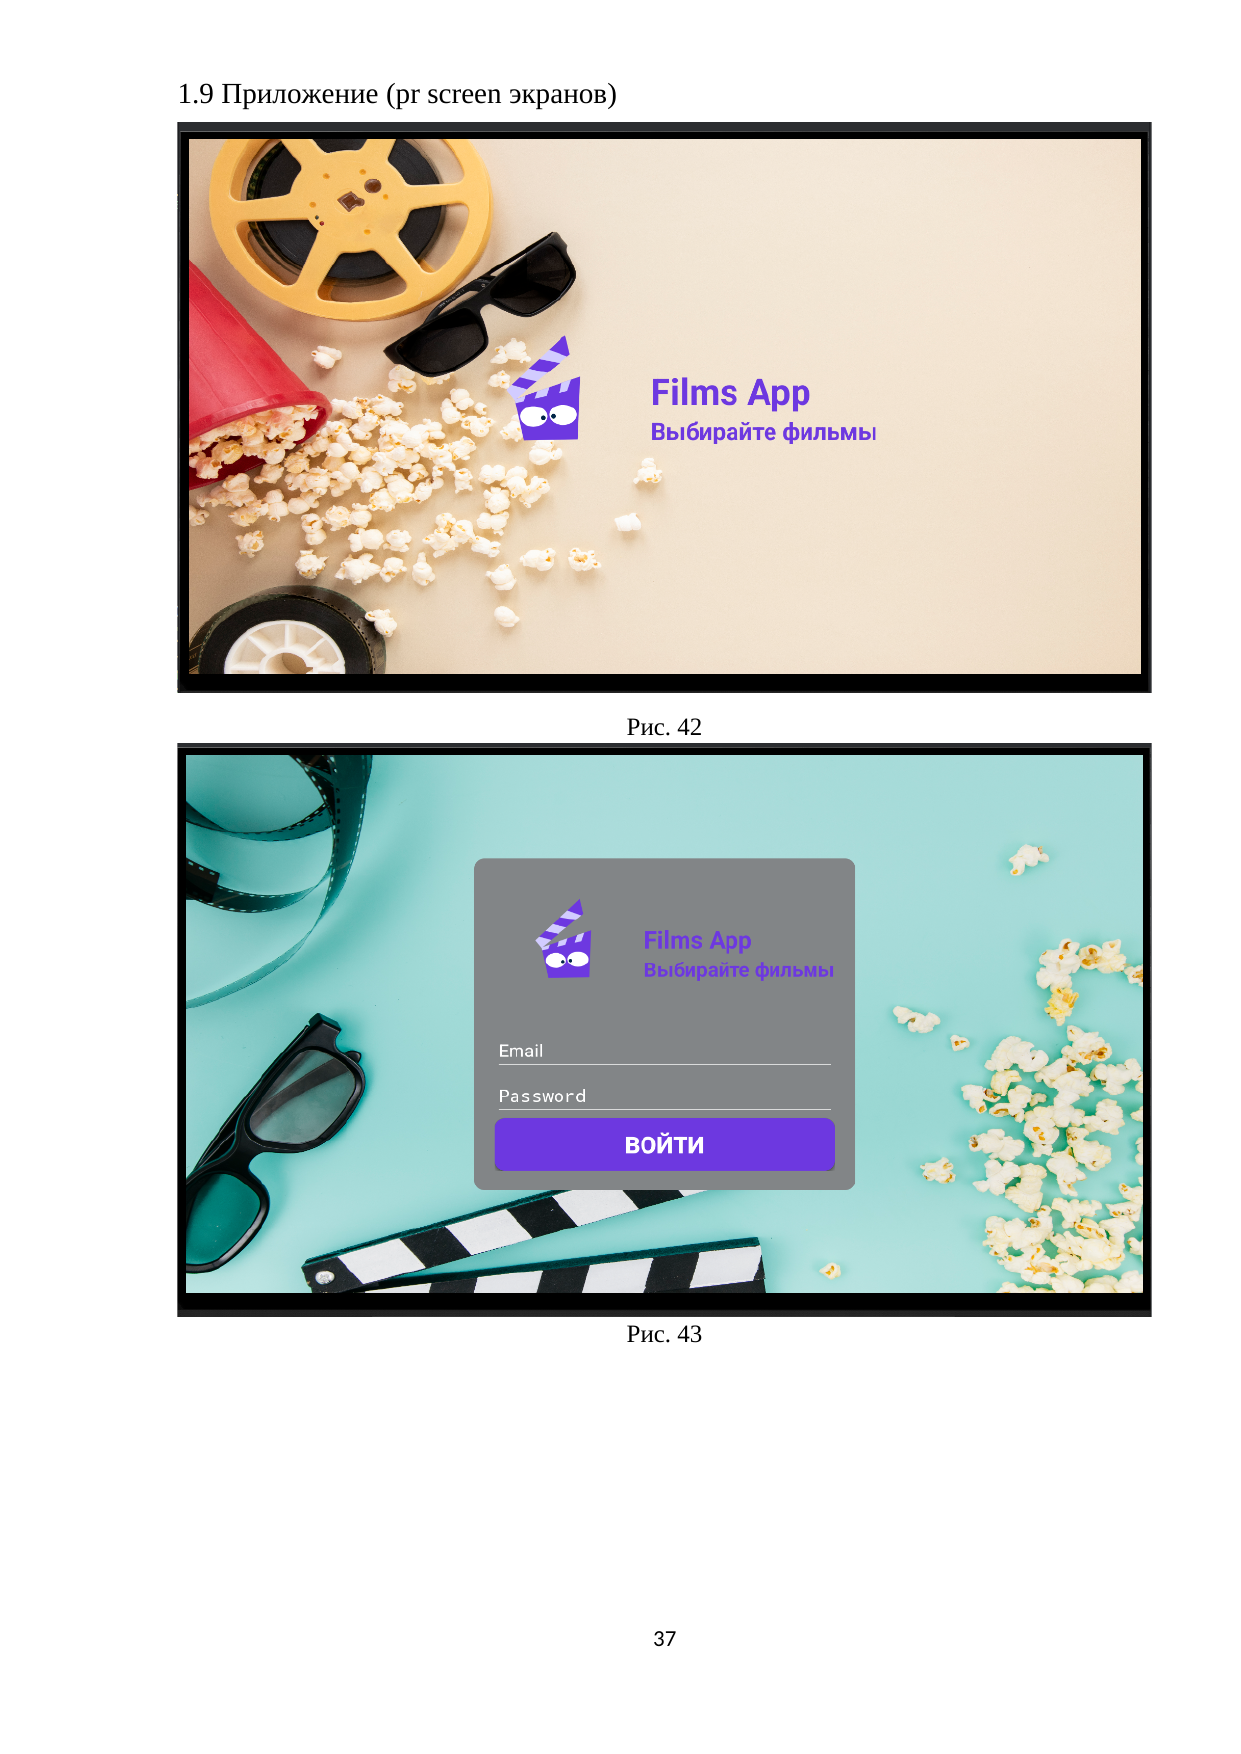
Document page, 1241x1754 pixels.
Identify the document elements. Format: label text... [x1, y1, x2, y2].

text Рис. 42 Рис. 43 Рис. 44 Рис. 45 [177, 712, 1152, 743]
picture [177, 122, 1152, 693]
text Рис. 42 Рис. 43 Рис. 44 Рис. 45 [177, 1317, 1152, 1348]
picture [177, 743, 1152, 1317]
subtitle 1.9 Приложение (pr screen экранов) [177, 76, 1152, 109]
